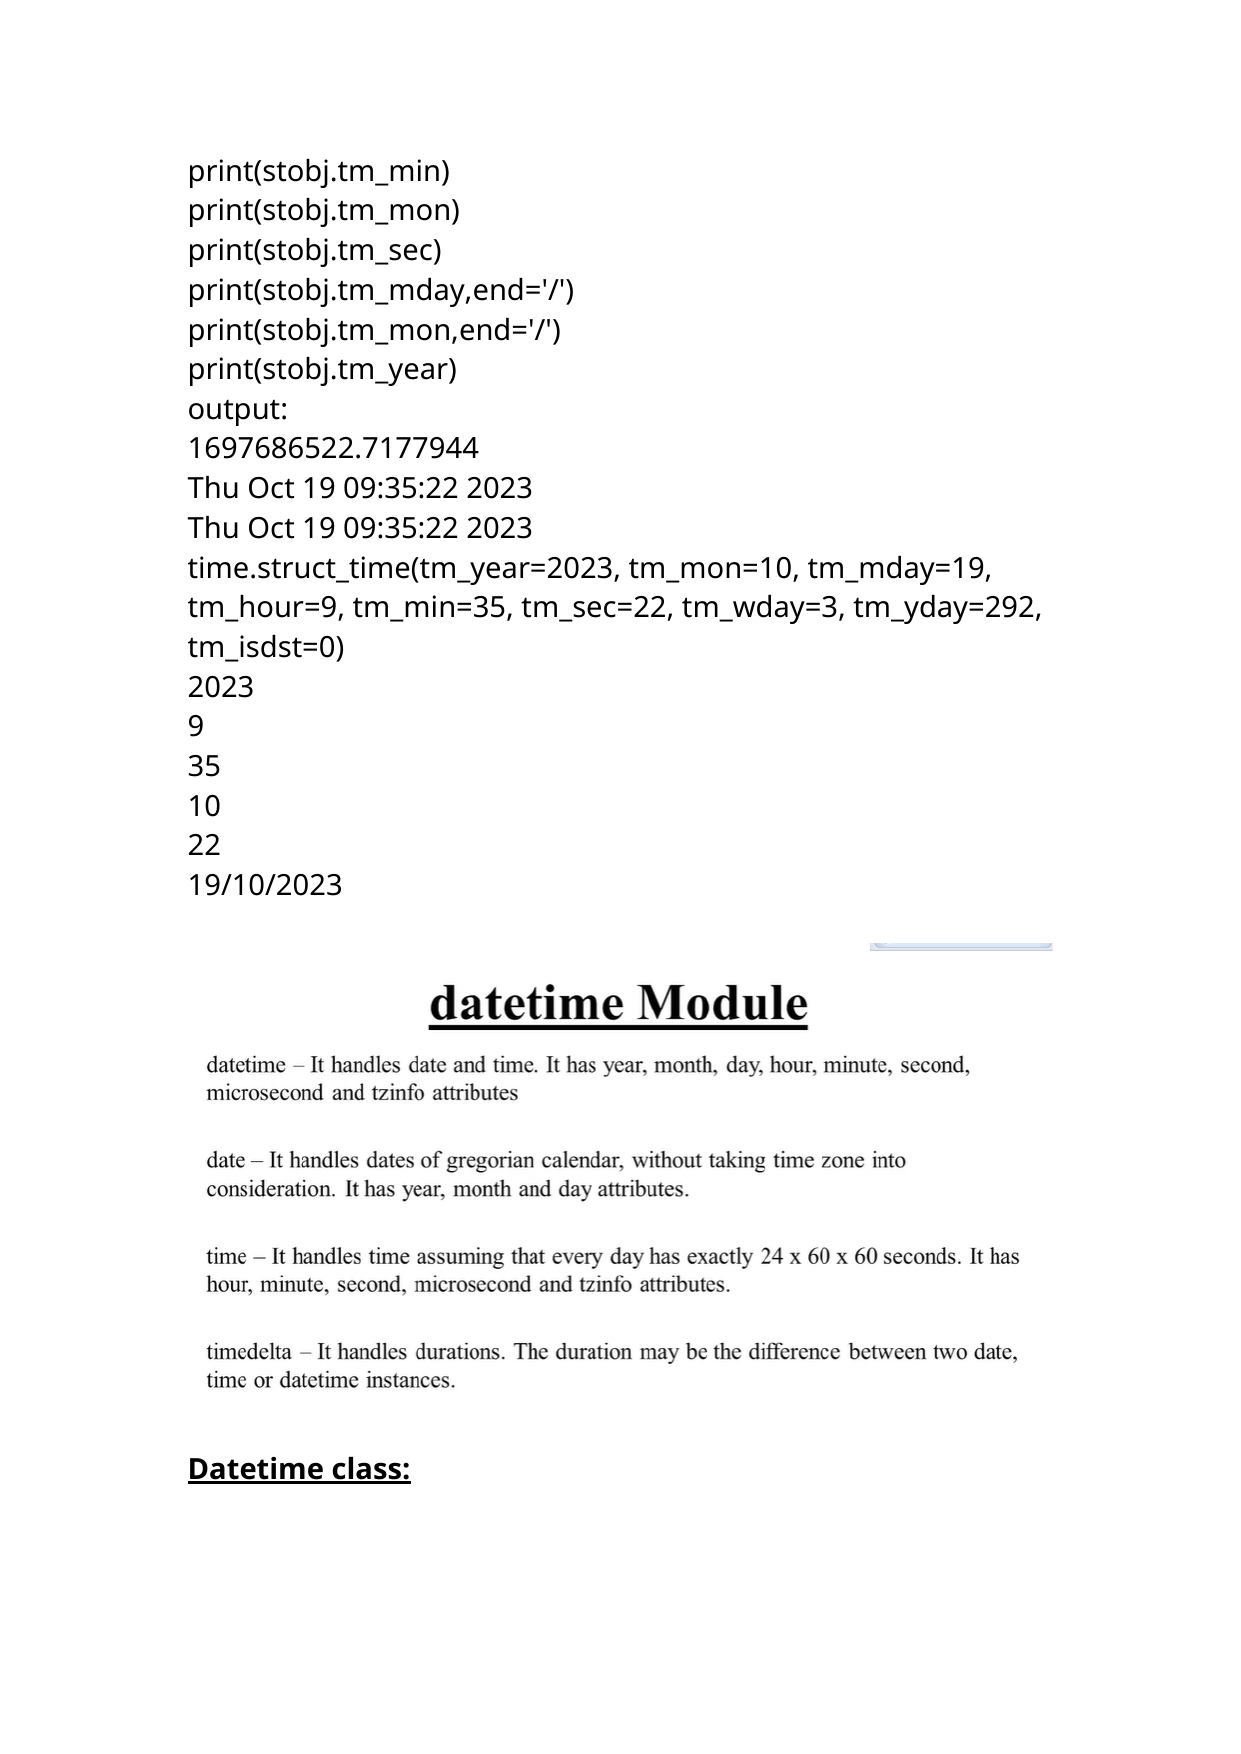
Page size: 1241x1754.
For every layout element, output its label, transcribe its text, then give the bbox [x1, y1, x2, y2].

text Thu Oct 19 09:35:22 2023 [187, 507, 1053, 547]
text output: [187, 388, 1053, 428]
text print(stobj.tm_sec) [187, 229, 1053, 269]
text Thu Oct 19 09:35:22 2023 [187, 467, 1053, 507]
text print(stobj.tm_mon) [187, 190, 1053, 229]
text print(stobj.tm_min) [187, 150, 1053, 190]
picture [187, 943, 1053, 1409]
text 19/10/2023 [187, 864, 1053, 904]
text 35 [187, 745, 1053, 785]
text 10 [187, 785, 1053, 825]
text print(stobj.tm_mday,end='/') [187, 269, 1053, 309]
text time.struct_time(tm_year=2023, tm_mon=10, tm_mday=19, tm_hour=9, tm_min=35, tm_sec=22, tm_wday=3, tm_yday=292, tm_isdst=0) [187, 547, 1053, 666]
text print(stobj.tm_mon,end='/') [187, 309, 1053, 348]
text 9 [187, 706, 1053, 745]
text 1697686522.7177944 [187, 428, 1053, 467]
text Datetime class: [187, 1448, 1053, 1488]
text 22 [187, 825, 1053, 864]
text print(stobj.tm_year) [187, 348, 1053, 388]
text 2023 [187, 666, 1053, 706]
